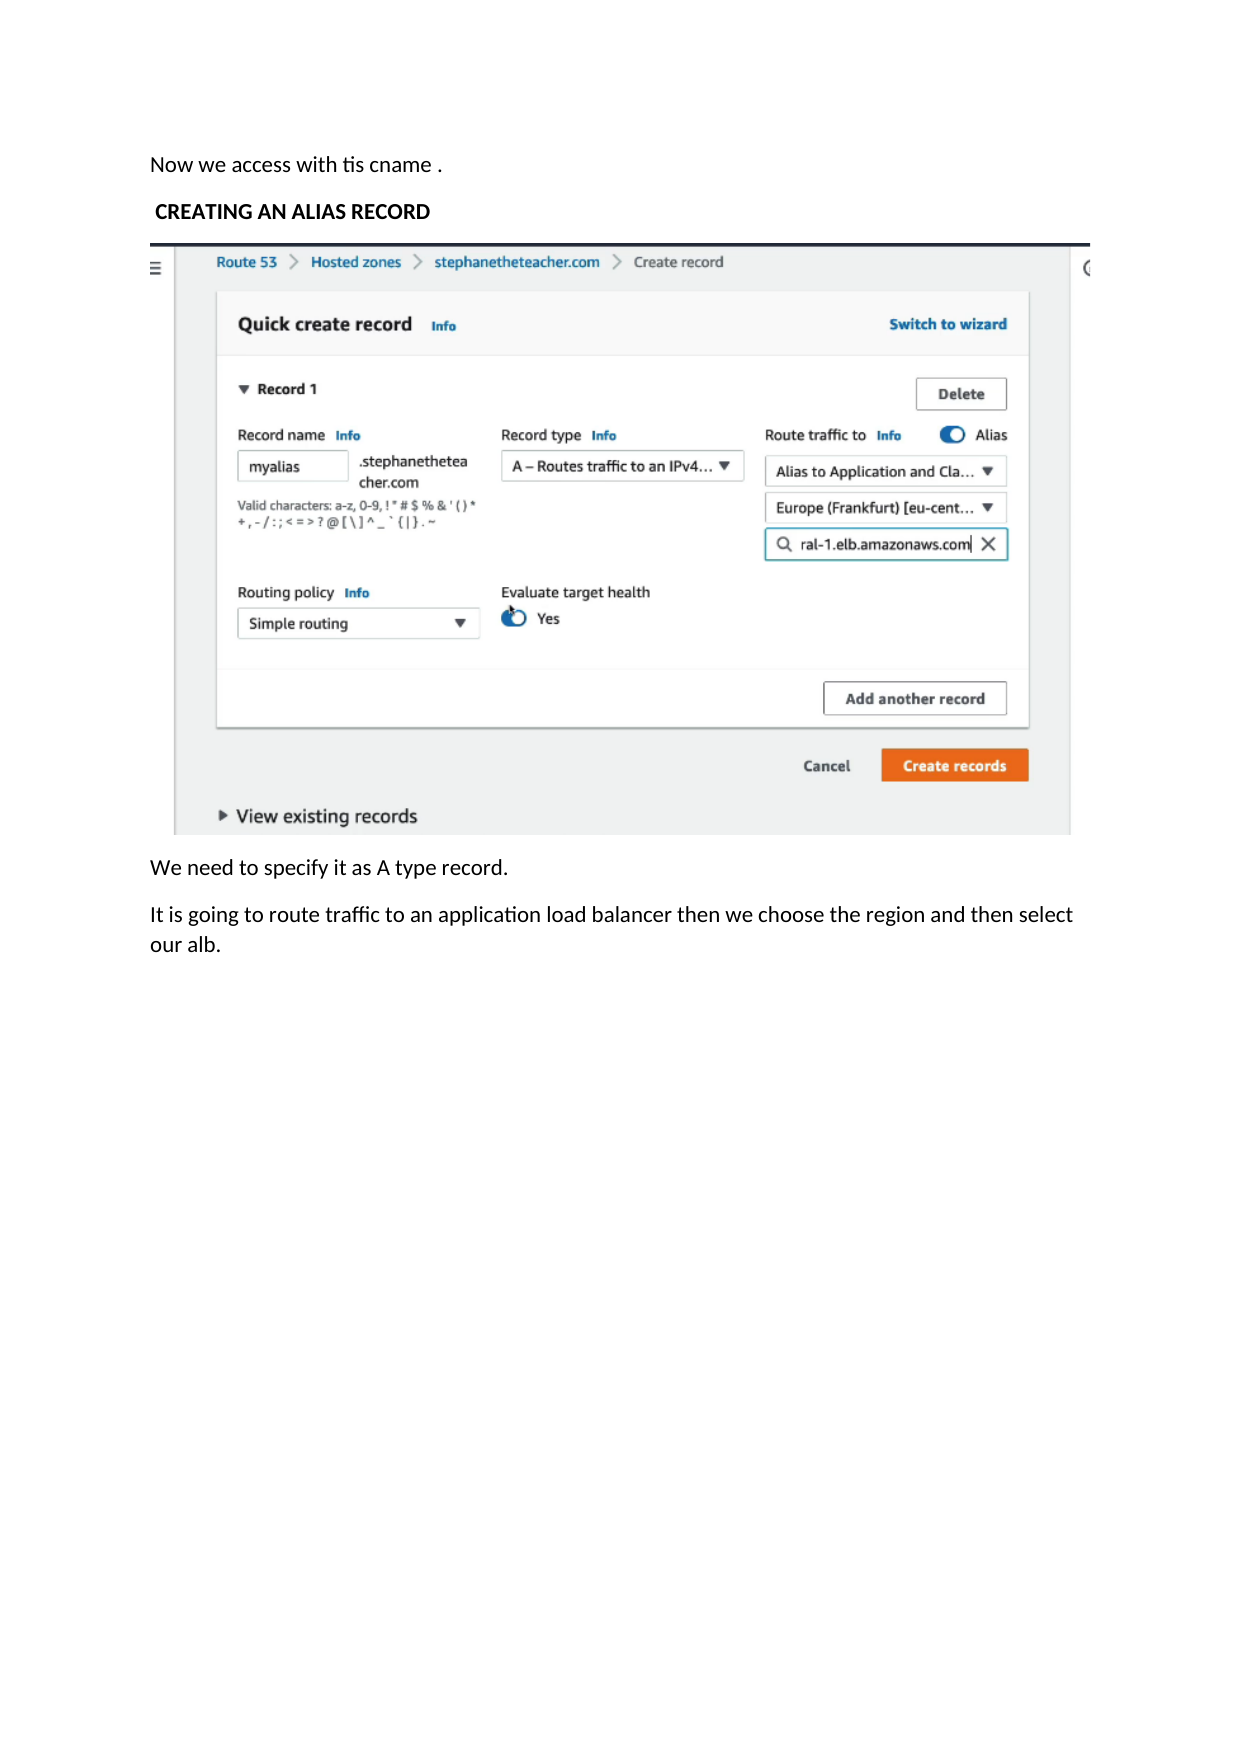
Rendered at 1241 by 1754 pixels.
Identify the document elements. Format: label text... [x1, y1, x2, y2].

text CREATING AN ALIAS RECORD [150, 197, 1090, 225]
picture [150, 243, 1091, 835]
text We need to specify it as A type record. [150, 853, 1090, 881]
text Now we access with tis cname . [150, 150, 1090, 178]
text It is going to route traffic to an application load balancer then we choose the region and then select our alb. [150, 900, 1090, 958]
